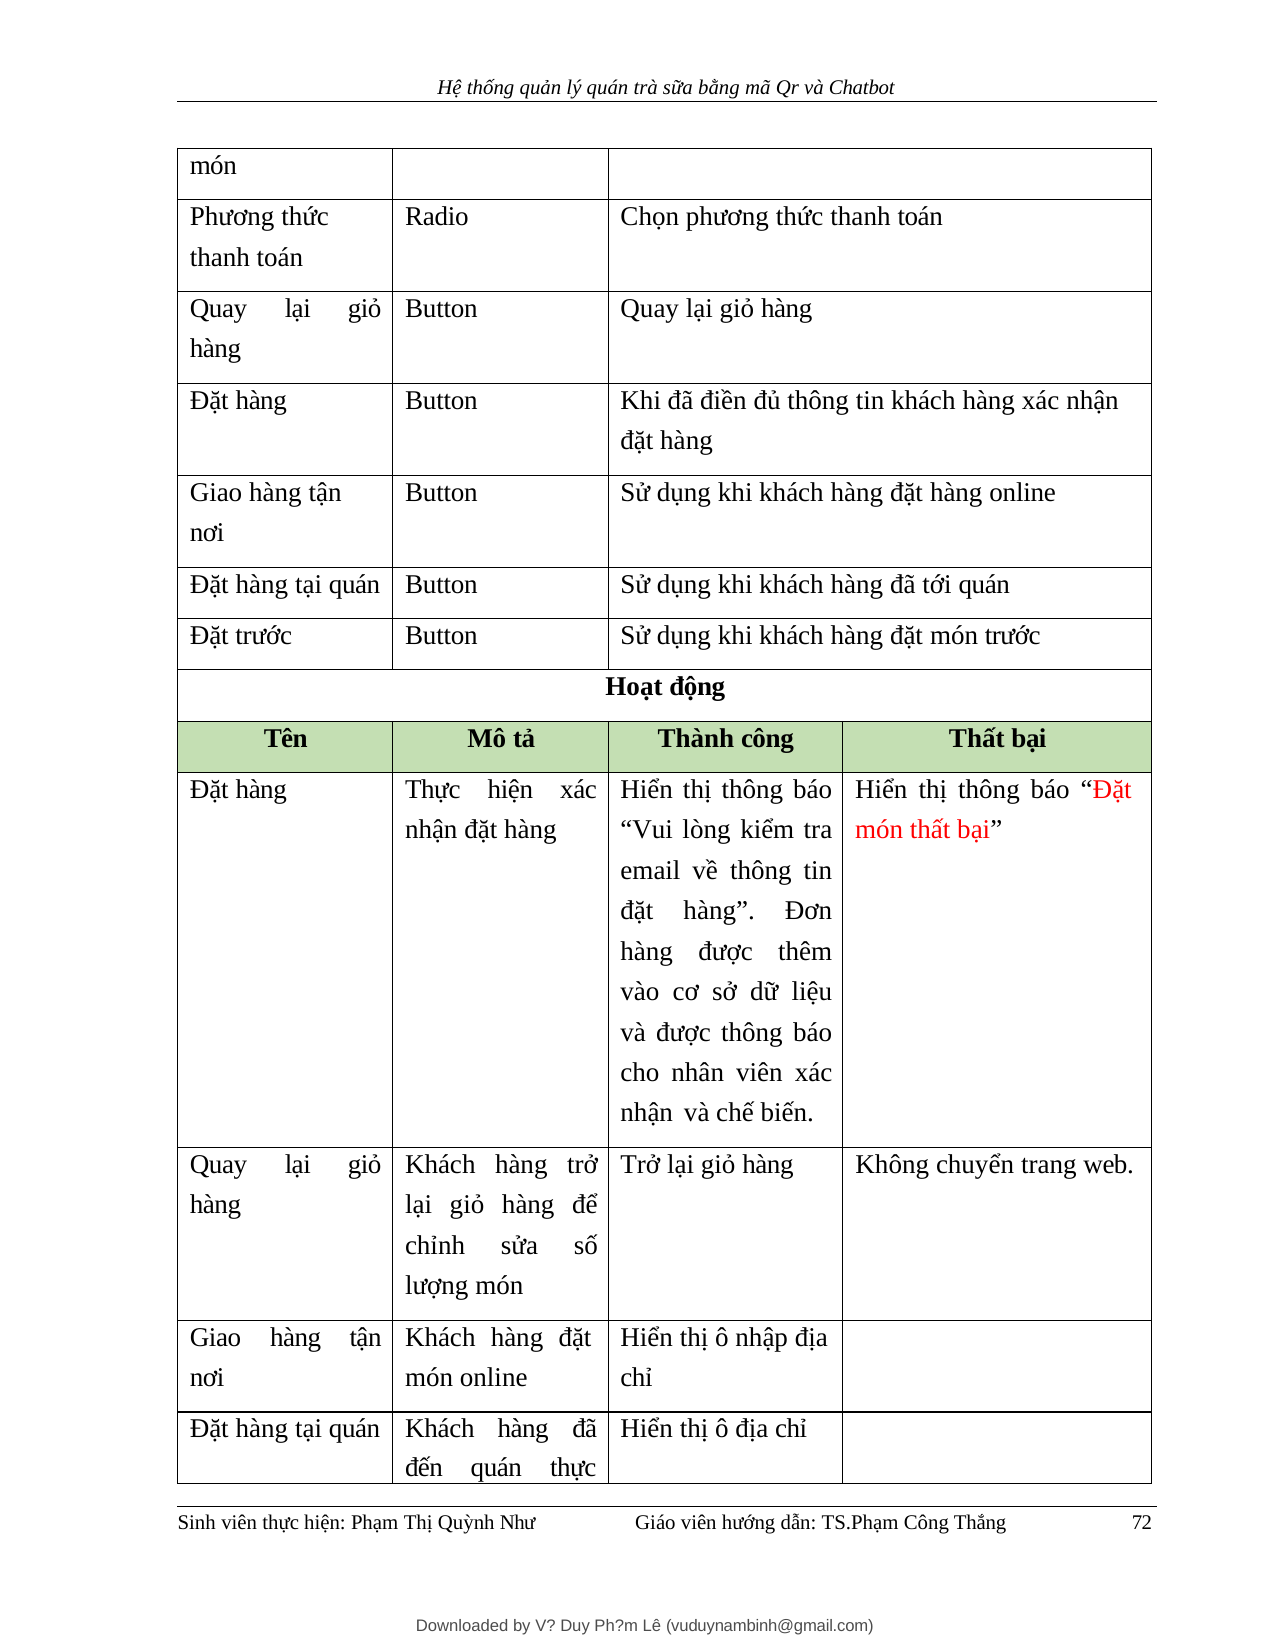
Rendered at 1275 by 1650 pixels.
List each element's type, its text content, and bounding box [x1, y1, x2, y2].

table_cell Sử dụng khi khách hàng đã tới quán [609, 568, 1151, 618]
table_cell Hiển thị ô địa chỉ [609, 1413, 842, 1483]
table_cell Đặt hàng tại quán [178, 568, 392, 618]
table_cell Hoạt động [178, 670, 1151, 721]
table_cell Quay lại giỏ hàng [609, 292, 1151, 383]
table_cell giỏ [334, 292, 392, 383]
table_cell Hiển thị ô nhập địa chỉ [609, 1321, 842, 1411]
table_cell Giao hàng tận nơi [178, 476, 392, 567]
table_cell Chọn phương thức thanh toán [609, 200, 1151, 291]
table_cell Phương thức thanh toán [178, 200, 392, 291]
text Sinh viên thực hiện: Phạm Thị Quỳnh Như Giáo viên hướng dẫn: TS.Phạm Công Thắng 72 [177, 1506, 1231, 1534]
table_cell Quay hàng [178, 1148, 258, 1319]
table_cell Thực hiện xác nhận đặt hàng [393, 773, 608, 1147]
table_cell Khách hàng đã đến quán thực [393, 1413, 608, 1483]
table_cell Sử dụng khi khách hàng đặt hàng online [609, 476, 1151, 567]
table_header món [178, 149, 392, 199]
table_cell Tên [178, 722, 392, 772]
table_cell Không chuyển trang web. [843, 1148, 1151, 1319]
table_cell Hiển thị thông báo “Vui lòng kiểm tra email về thông tin đặt hàng”. Đơn hàng được thêm vào cơ sở dữ liệu và được thông báo cho nhân viên xác nhận và chế biến. [609, 773, 842, 1147]
table_cell Khi đã điền đủ thông tin khách hàng xác nhận đặt hàng [609, 384, 1151, 475]
table_cell Đặt hàng [178, 773, 392, 1147]
table_cell Button [393, 568, 608, 618]
table_cell Giao nơi [178, 1321, 258, 1411]
table_cell lại [258, 292, 334, 383]
table_cell Button [393, 476, 608, 567]
table_cell Khách hàng đặt món online [393, 1321, 608, 1411]
table_cell Thành công [609, 722, 842, 772]
table_cell Thất bại [843, 722, 1151, 772]
table_cell [843, 1413, 1151, 1483]
table_cell [843, 1321, 1151, 1411]
table_cell tận [334, 1321, 392, 1411]
table_cell Đặt hàng tại quán [178, 1413, 392, 1483]
table_cell Khách hàng trở lại giỏ hàng để chỉnh sửa số lượng món [393, 1148, 608, 1319]
table_cell Hiển thị thông báo “Đặt món thất bại” [843, 773, 1151, 1147]
table_cell Đặt trước [178, 619, 392, 669]
table_cell Mô tả [393, 722, 608, 772]
table_cell Button [393, 384, 608, 475]
table_cell Button [393, 619, 608, 669]
table_cell Button [393, 292, 608, 383]
table_cell Đặt hàng [178, 384, 392, 475]
table_cell hàng [258, 1321, 334, 1411]
table_header [609, 149, 1151, 199]
table_cell Trở lại giỏ hàng [609, 1148, 842, 1319]
table_cell giỏ [334, 1148, 392, 1319]
table_cell Radio [393, 200, 608, 291]
table_cell Sử dụng khi khách hàng đặt món trước [609, 619, 1151, 669]
table_cell lại [258, 1148, 334, 1319]
table_cell Quay hàng [178, 292, 258, 383]
table_header [393, 149, 608, 199]
